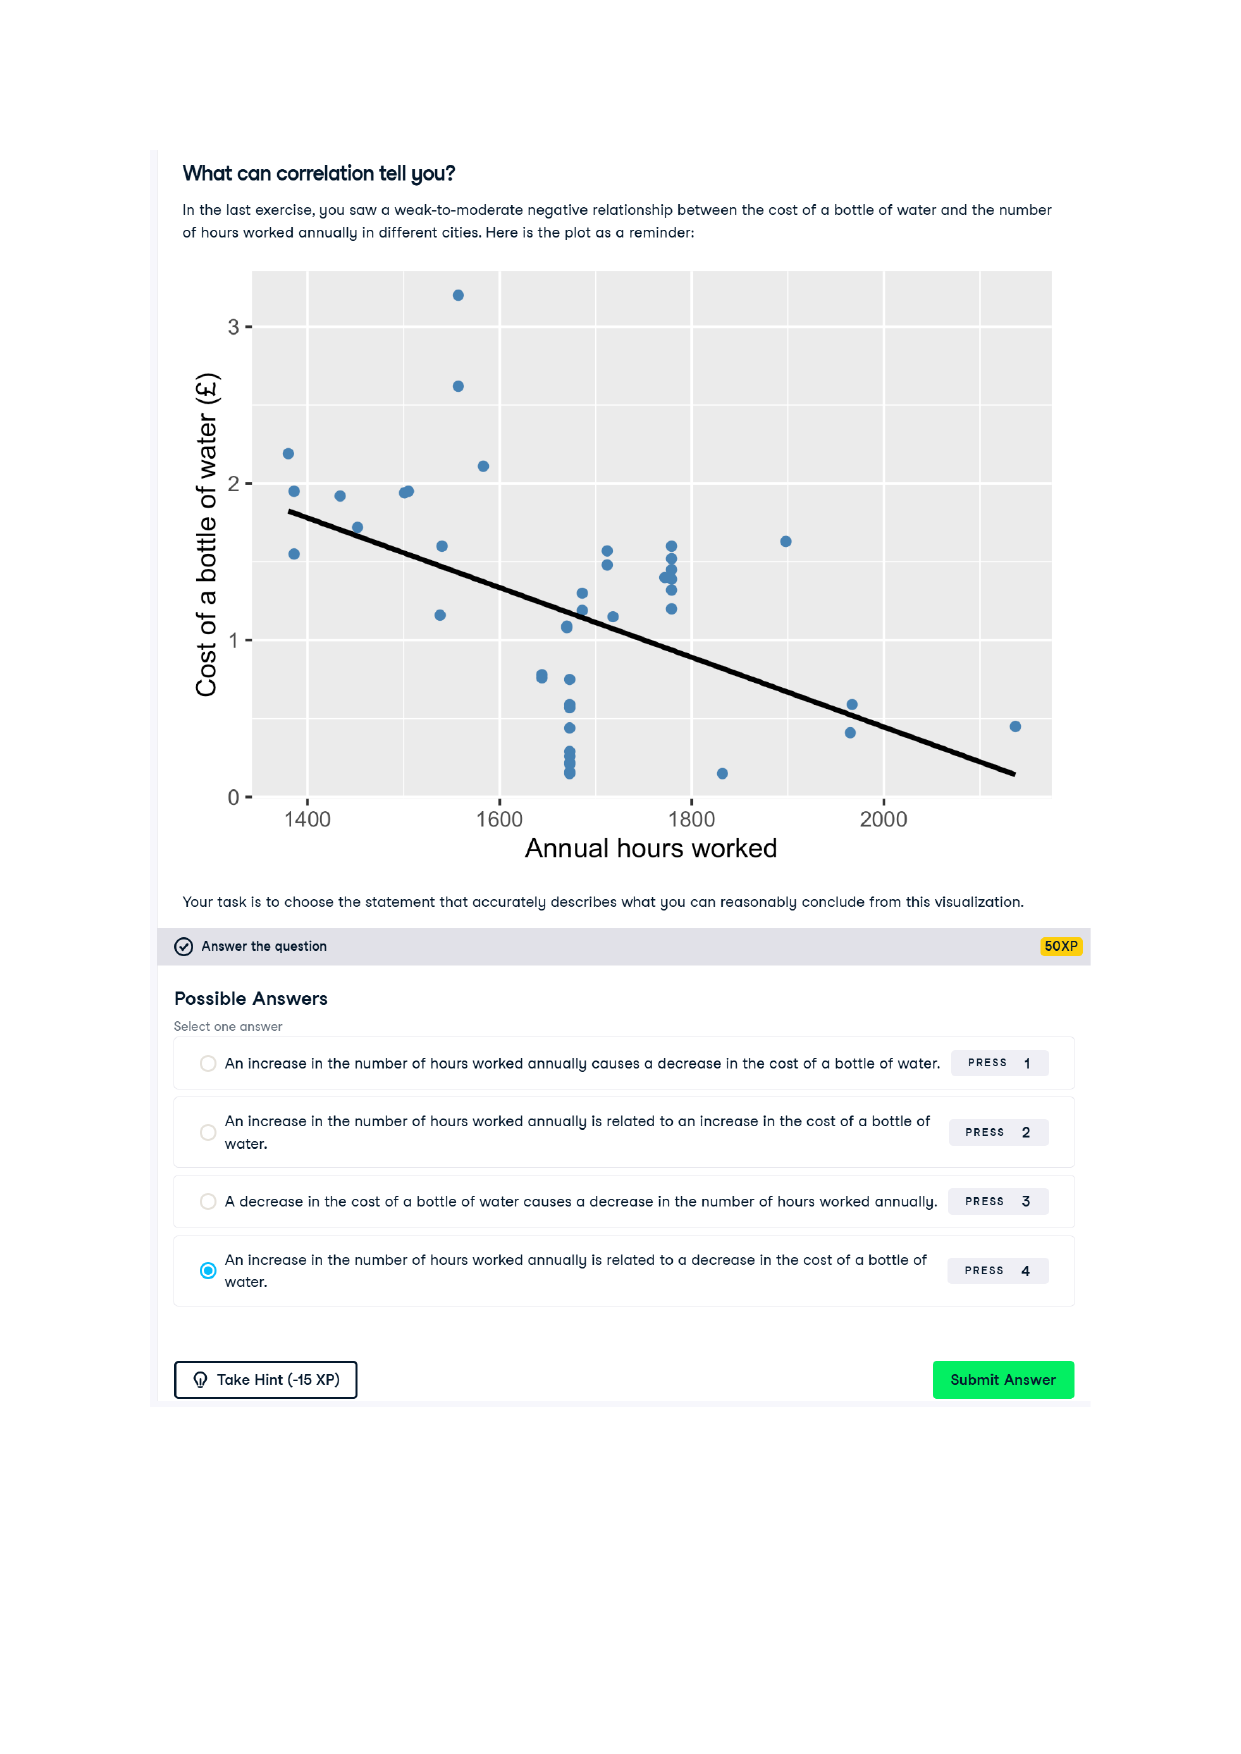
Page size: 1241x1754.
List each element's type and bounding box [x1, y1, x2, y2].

picture [150, 150, 1091, 1407]
